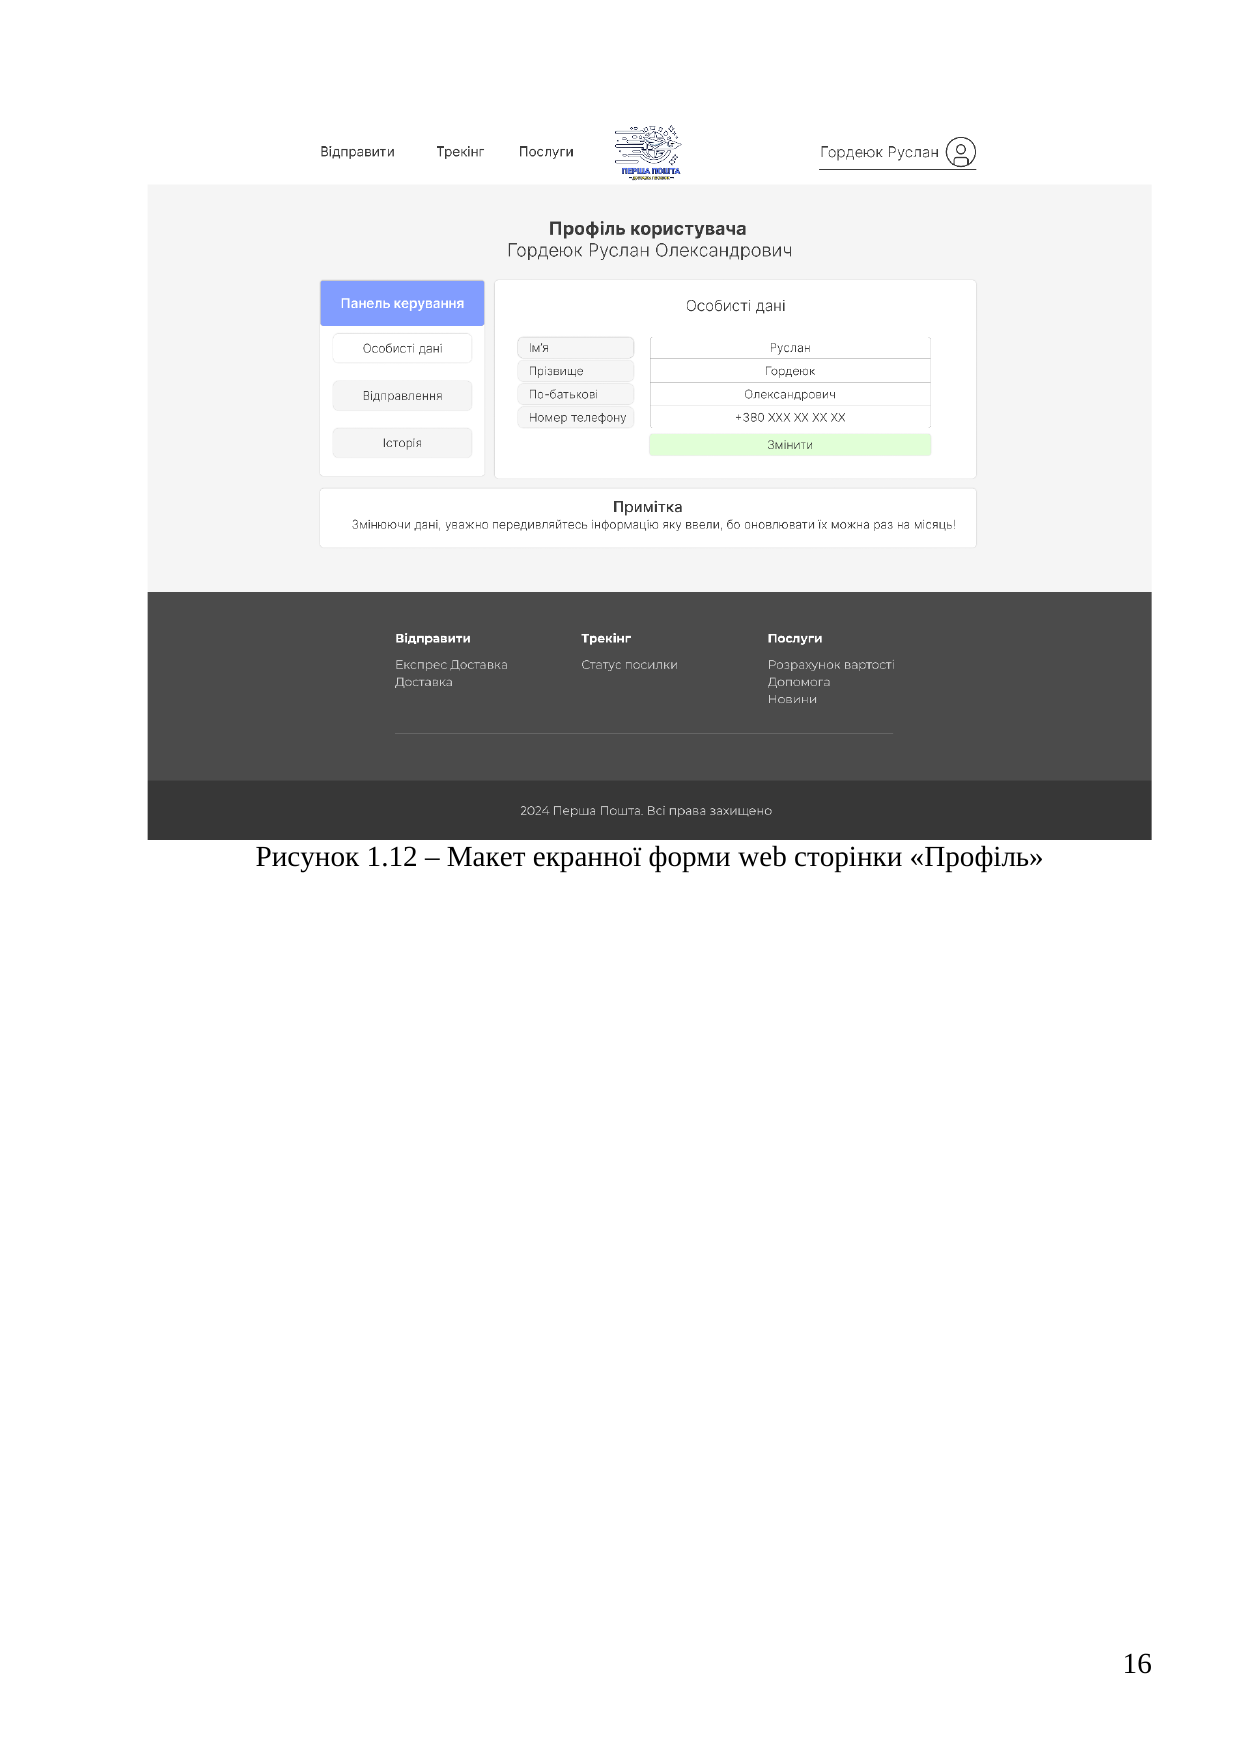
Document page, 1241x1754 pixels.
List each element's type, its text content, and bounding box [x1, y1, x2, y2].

picture [147, 118, 1152, 840]
text Рисунок 1.12 – Макет екранної форми web сторінки «Профіль» [148, 840, 1152, 873]
